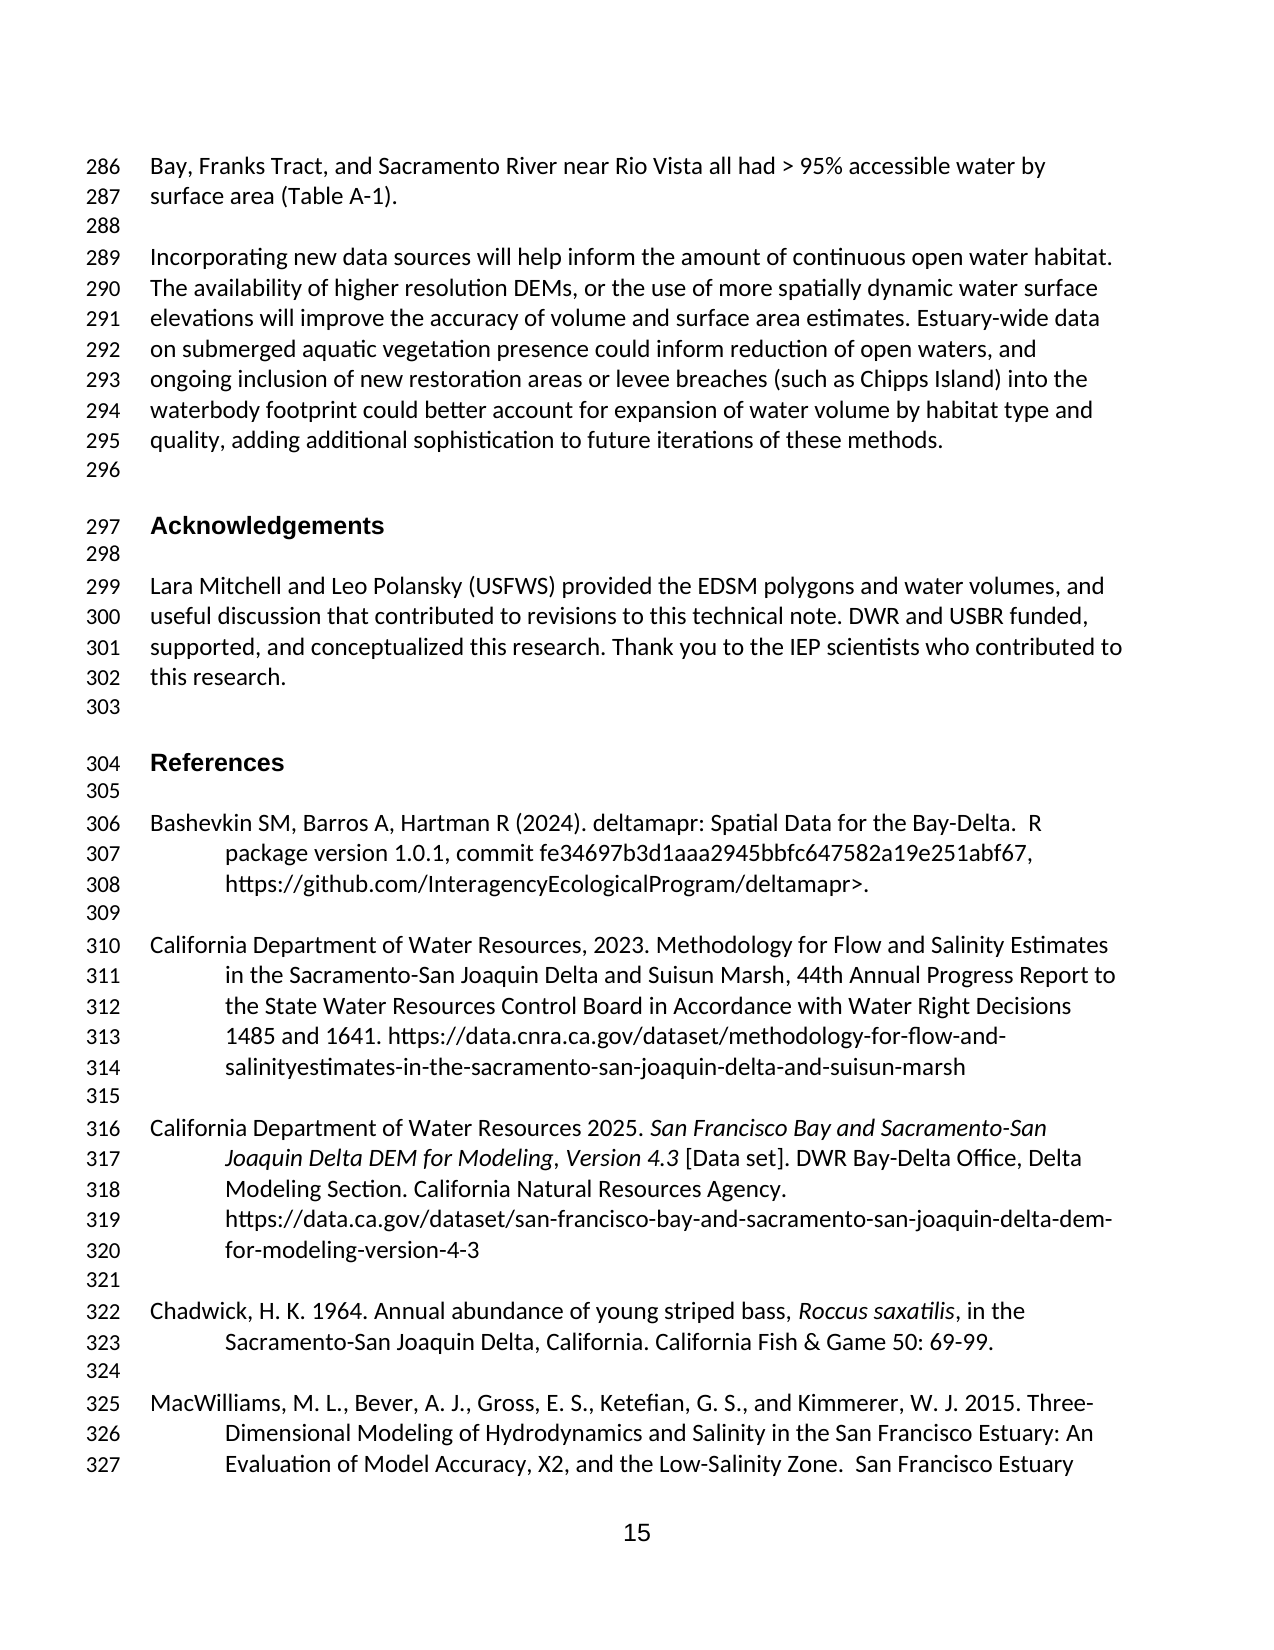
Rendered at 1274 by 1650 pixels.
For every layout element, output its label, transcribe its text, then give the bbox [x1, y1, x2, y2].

text Lara Mitchell and Leo Polansky (USFWS) provided the EDSM polygons and water volumes, and useful discussion that contributed to revisions to this technical note. DWR and USBR funded, supported, and conceptualized this research. Thank you to the IEP scientists who contributed to this research. [150, 570, 1123, 692]
text Chadwick, H. K. 1964. Annual abundance of young striped bass, Roccus saxatilis, in the Sacramento-San Joaquin Delta, California. California Fish & Game 50: 69-99. [150, 1295, 1123, 1356]
text Bashevkin SM, Barros A, Hartman R (2024). deltamapr: Spatial Data for the Bay-Delta. R package version 1.0.1, commit fe34697b3d1aaa2945bbfc647582a19e251abf67, https://github.com/InteragencyEcologicalProgram/deltamapr>. [150, 807, 1123, 898]
subtitle Acknowledgements [150, 511, 1123, 539]
text Incorporating new data sources will help inform the amount of continuous open water habitat. The availability of higher resolution DEMs, or the use of more spatially dynamic water surface elevations will improve the accuracy of volume and surface area estimates. Estuary-wide data on submerged aquatic vegetation presence could inform reduction of open waters, and ongoing inclusion of new restoration areas or levee breaches (such as Chipps Island) into the waterbody footprint could better account for expansion of water volume by habitat type and quality, adding additional sophistication to future iterations of these methods. [150, 242, 1123, 455]
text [150, 1387, 1123, 1478]
text California Department of Water Resources, 2023. Methodology for Flow and Salinity Estimates in the Sacramento-San Joaquin Delta and Suisun Marsh, 44th Annual Progress Report to the State Water Resources Control Board in Accordance with Water Right Decisions 1485 and 1641. https://data.cnra.ca.gov/dataset/methodology-for-flow-and-salinityestimates-in-the-sacramento-san-joaquin-delta-and-suisun-marsh [150, 929, 1123, 1082]
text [150, 150, 1123, 211]
text California Department of Water Resources 2025. San Francisco Bay and Sacramento-San Joaquin Delta DEM for Modeling, Version 4.3 [Data set]. DWR Bay-Delta Office, Delta Modeling Section. California Natural Resources Agency. https://data.ca.gov/dataset/san-francisco-bay-and-sacramento-san-joaquin-delta-dem-for-modeling-version-4-3 [150, 1112, 1123, 1265]
subtitle References [150, 748, 1123, 776]
